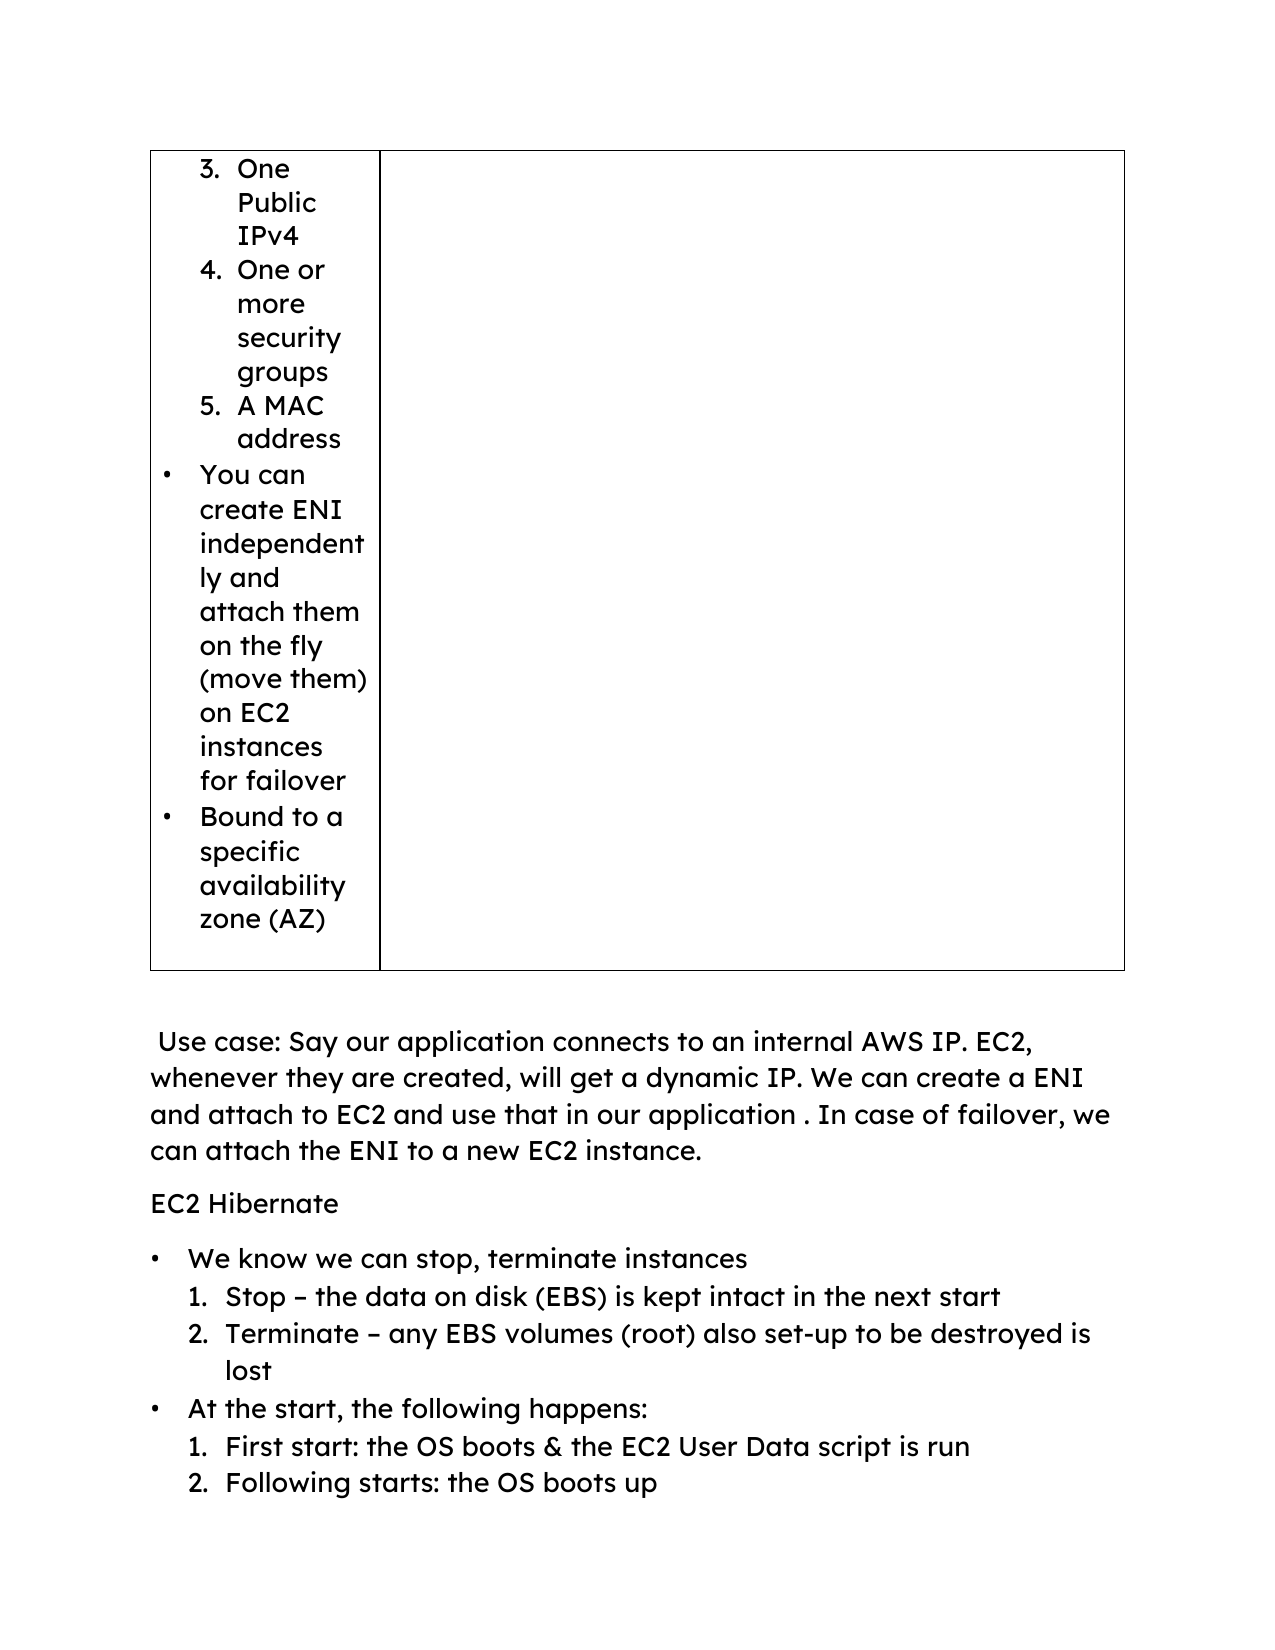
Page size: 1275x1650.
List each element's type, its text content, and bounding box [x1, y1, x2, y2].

list First start: the OS boots & the EC2 User Data script is run [187, 1429, 1125, 1463]
list We know we can stop, terminate instances [150, 1240, 1125, 1277]
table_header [151, 151, 379, 969]
table_header [381, 151, 1124, 969]
list Stop – the data on disk (EBS) is kept intact in the next start [187, 1280, 1125, 1314]
list Terminate – any EBS volumes (root) also set-up to be destroyed is lost [187, 1316, 1125, 1387]
text Use case: Say our application connects to an internal AWS IP. EC2, whenever they are created, will get a dynamic IP. We can create a ENI and attach to EC2 and use that in our application . In case of failover, we can attach the ENI to a new EC2 instance. [150, 1024, 1125, 1167]
list At the start, the following happens: [150, 1389, 1125, 1426]
text EC2 Hibernate [150, 1187, 1125, 1221]
list Following starts: the OS boots up [187, 1466, 1125, 1500]
